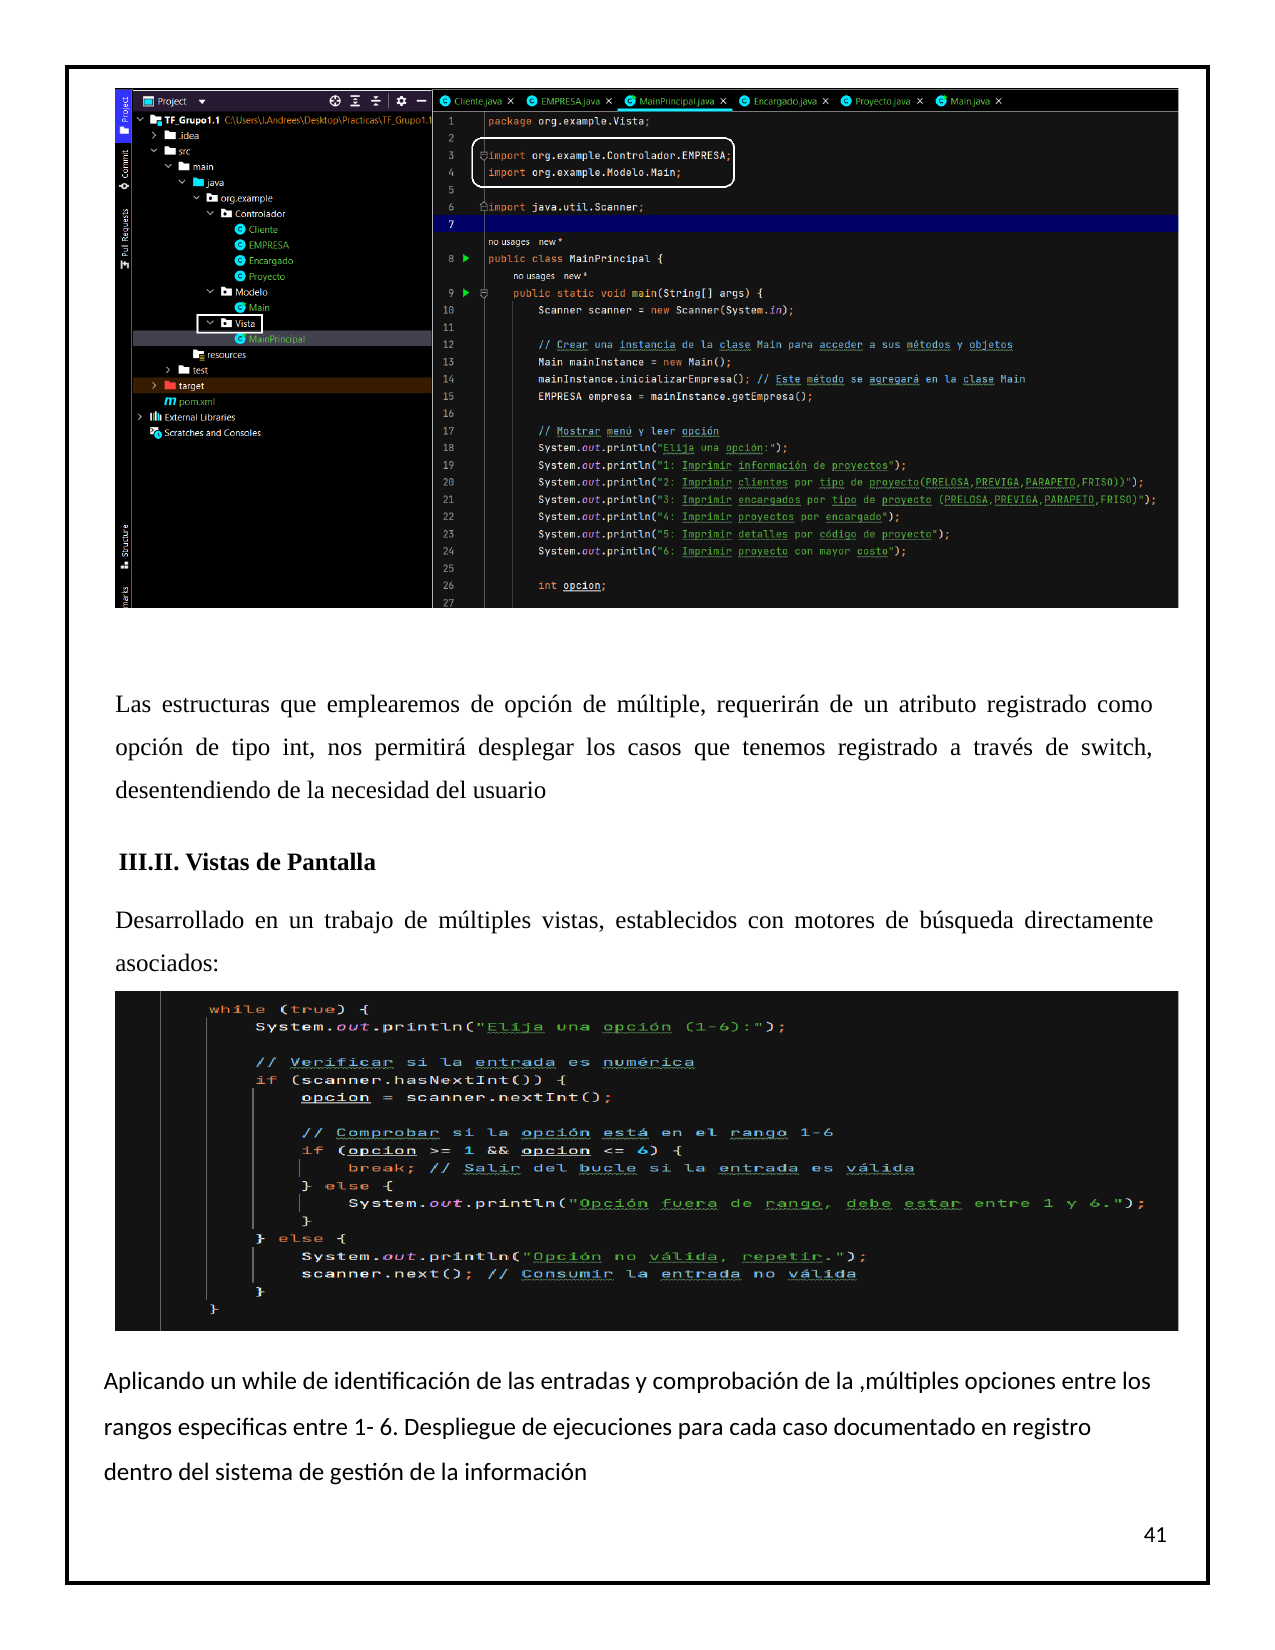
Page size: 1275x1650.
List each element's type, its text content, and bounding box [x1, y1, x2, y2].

text Aplicando un while de identificación de las entradas y comprobación de la ,múltiples opciones entre los rangos especificas entre 1- 6. Despliegue de ejecuciones para cada caso documentado en registro dentro del sistema de gestión de la información [103, 1365, 1155, 1487]
text Desarrollado en un trabajo de múltiples vistas, establecidos con motores de búsqueda directamente asociados: [115, 905, 1155, 977]
subtitle III.II. Vistas de Pantalla [118, 847, 1167, 876]
text Las estructuras que emplearemos de opción de múltiple, requerirán de un atributo registrado como opción de tipo int, nos permitirá desplegar los casos que tenemos registrado a través de switch, desentendiendo de la necesidad del usuario [115, 689, 1155, 804]
picture [115, 88, 1179, 608]
picture [115, 991, 1179, 1331]
